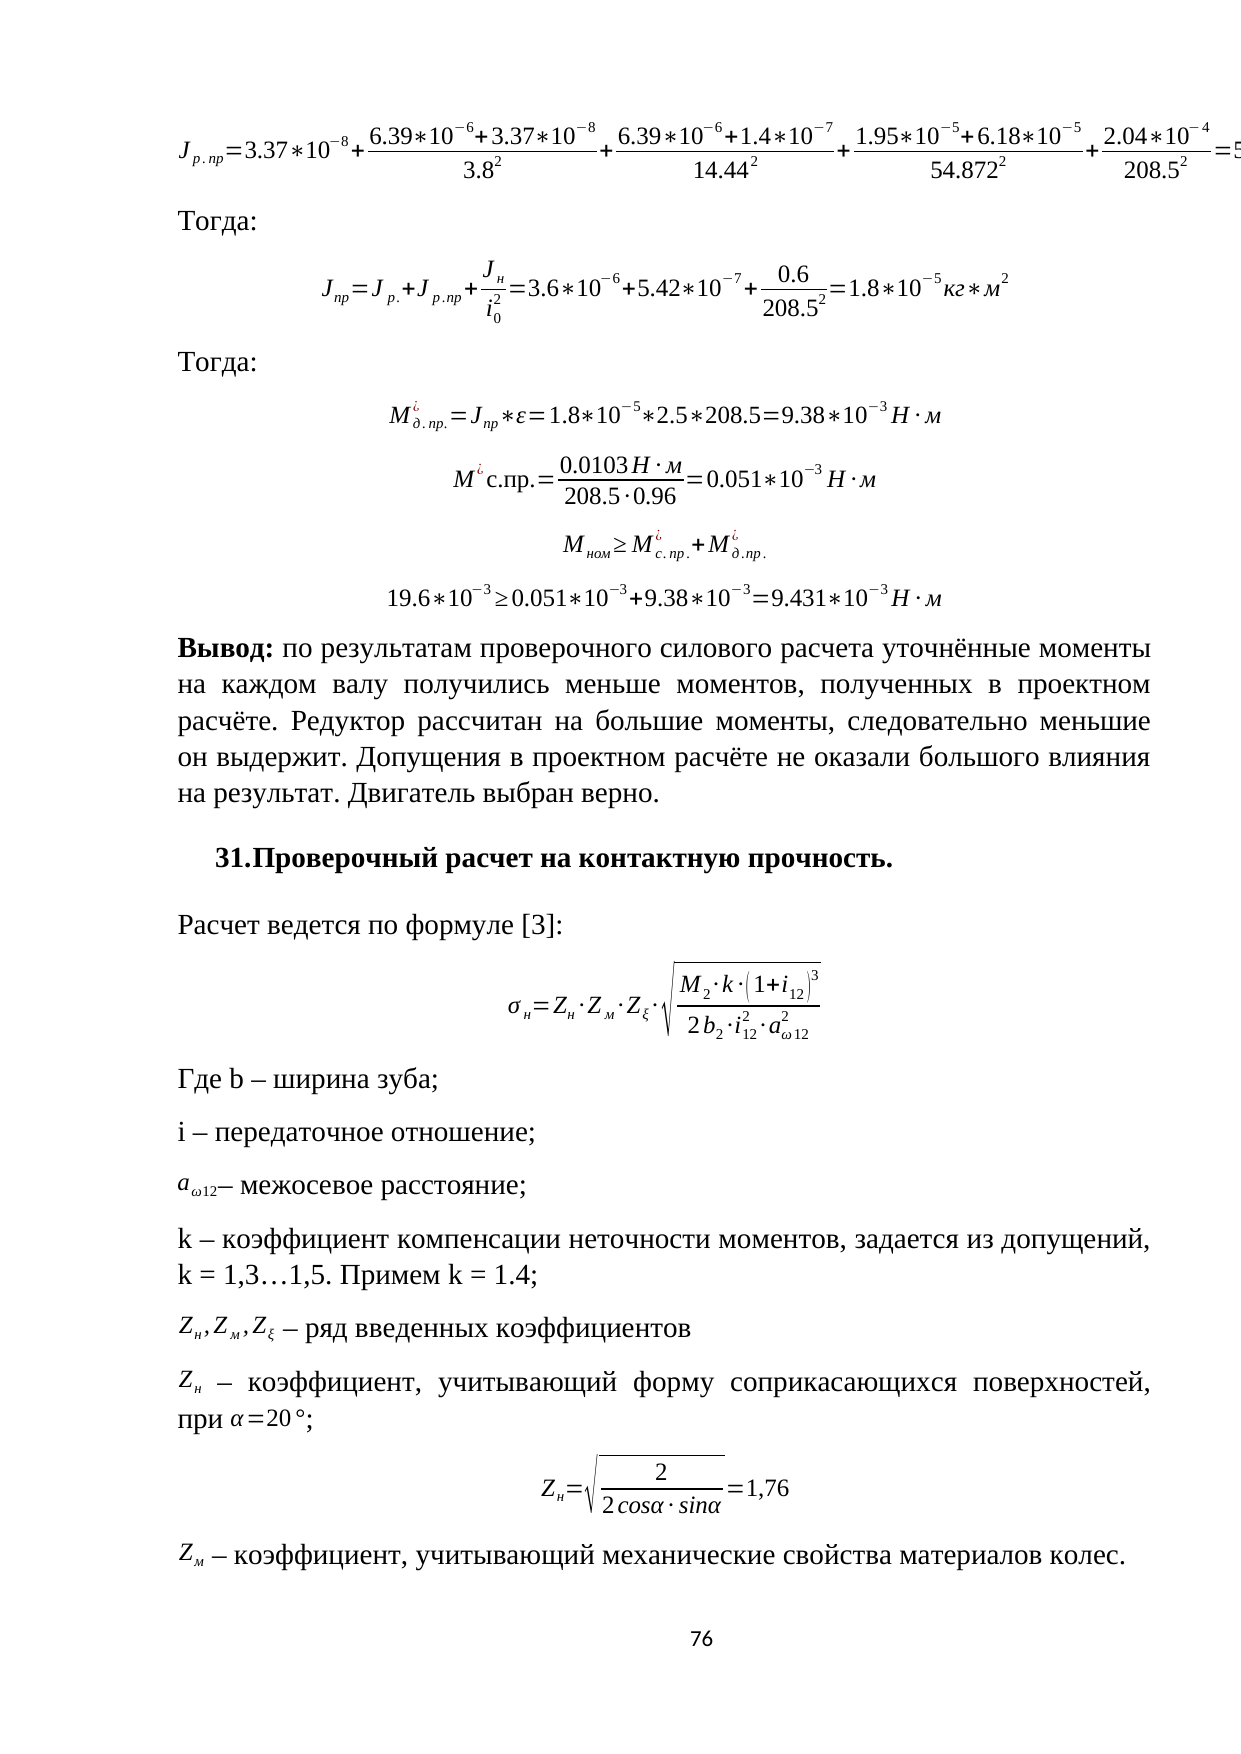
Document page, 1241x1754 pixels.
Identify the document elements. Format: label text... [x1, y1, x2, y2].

text Тогда: [177, 344, 1152, 378]
text k – коэффициент компенсации неточности моментов, задается из допущений, k = 1,3…1,5. Примем k = 1.4; [177, 1221, 1152, 1291]
text Расчет ведется по формуле [3]: [177, 907, 1152, 941]
text – межосевое расстояние; [177, 1167, 1152, 1202]
text i – передаточное отношение; [177, 1114, 1152, 1148]
text Вывод: по результатам проверочного силового расчета уточнённые моменты на каждом валу получились меньше моментов, полученных в проектном расчёте. Редуктор рассчитан на большие моменты, следовательно меньшие он выдержит. Допущения в проектном расчёте не оказали большого влияния на результат. Двигатель выбран верно. [177, 630, 1152, 808]
text – коэффициент, учитывающий механические свойства материалов колес. [177, 1537, 1152, 1572]
text – коэффициент, учитывающий форму соприкасающихся поверхностей, при ; [177, 1364, 1152, 1435]
text Тогда: [177, 203, 1152, 237]
subtitle Проверочный расчет на контактную прочность. [215, 840, 1152, 874]
text – ряд введенных коэффициентов [177, 1310, 1152, 1344]
text Где b – ширина зуба; [177, 1061, 1152, 1095]
